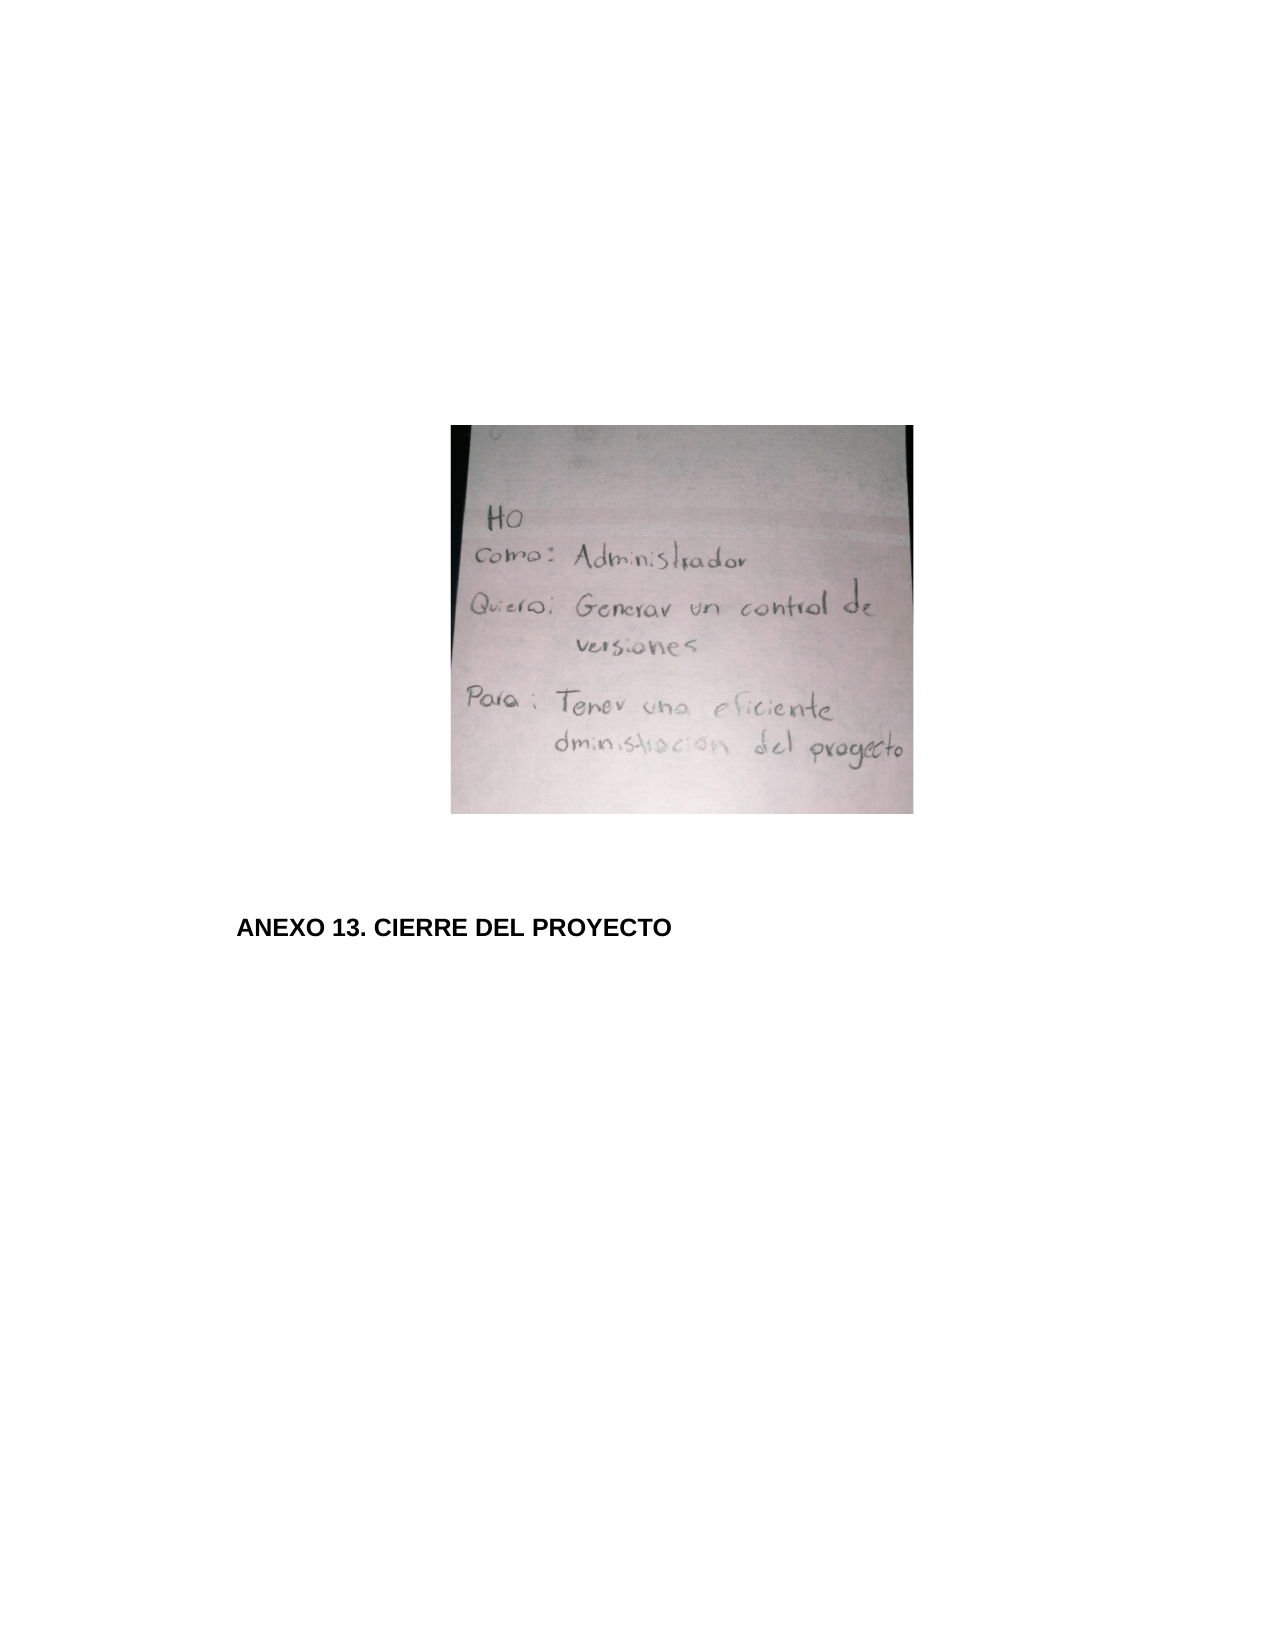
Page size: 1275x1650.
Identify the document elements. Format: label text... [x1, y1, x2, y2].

picture [451, 425, 914, 814]
text ANEXO 13. Cierre del proyecto [236, 913, 1127, 942]
